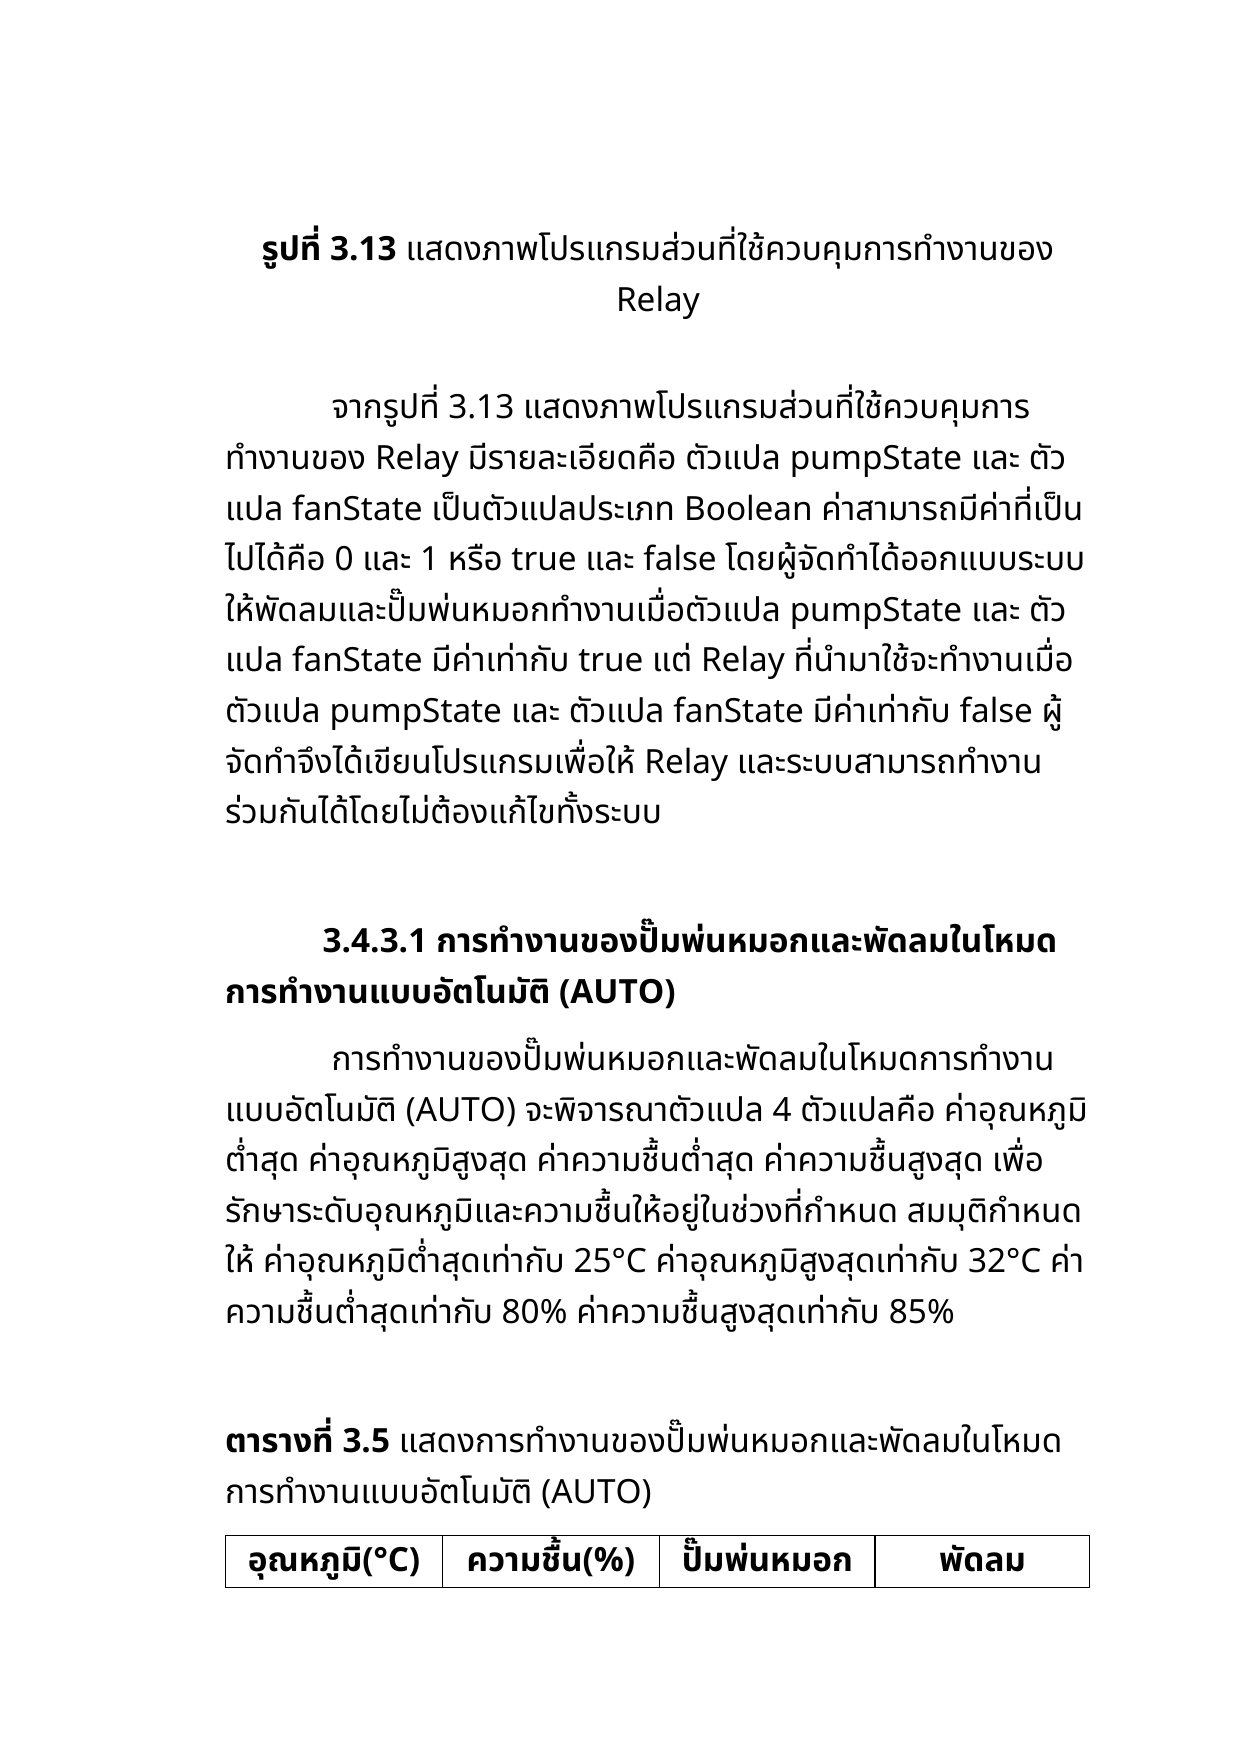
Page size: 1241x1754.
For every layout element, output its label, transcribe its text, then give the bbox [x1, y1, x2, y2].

text จากรูปที่ 3.13 แสดงภาพโปรแกรมส่วนที่ใช้ควบคุมการทำงานของ Relay มีรายละเอียดคือ ตัวแปล pumpState และ ตัวแปล fanState เป็นตัวแปลประเภท Boolean ค่าสามารถมีค่าที่เป็นไปได้คือ 0 และ 1 หรือ true และ false โดยผู้จัดทำได้ออกแบบระบบให้พัดลมและปั๊มพ่นหมอกทำงานเมื่อตัวแปล pumpState และ ตัวแปล fanState มีค่าเท่ากับ true แต่ Relay ที่นำมาใช้จะทำงานเมื่อตัวแปล pumpState และ ตัวแปล fanState มีค่าเท่ากับ false ผู้จัดทำจึงได้เขียนโปรแกรมเพื่อให้ Relay และระบบสามารถทำงานร่วมกันได้โดยไม่ต้องแก้ไขทั้งระบบ [225, 383, 1090, 838]
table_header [225, 225, 1090, 321]
table_header ปั๊มพ่นหมอก [660, 1536, 874, 1587]
table_header อุณหภูมิ(°C) [226, 1536, 442, 1587]
text 3.4.3.1 การทำงานของปั๊มพ่นหมอกและพัดลมในโหมดการทำงานแบบอัตโนมัติ (AUTO) [225, 917, 1090, 1018]
text การทำงานของปั๊มพ่นหมอกและพัดลมในโหมดการทำงานแบบอัตโนมัติ (AUTO) จะพิจารณาตัวแปล 4 ตัวแปลคือ ค่าอุณหภูมิต่ำสุด ค่าอุณหภูมิสูงสุด ค่าความชื้นต่ำสุด ค่าความชื้นสูงสุด เพื่อรักษาระดับอุณหภูมิและความชื้นให้อยู่ในช่วงที่กำหนด สมมุติกำหนดให้ ค่าอุณหภูมิต่ำสุดเท่ากับ 25°C ค่าอุณหภูมิสูงสุดเท่ากับ 32°C ค่าความชื้นต่ำสุดเท่ากับ 80% ค่าความชื้นสูงสุดเท่ากับ 85% [225, 1035, 1090, 1338]
text ตารางที่ 3.5 แสดงการทำงานของปั๊มพ่นหมอกและพัดลมในโหมดการทำงานแบบอัตโนมัติ (AUTO) [225, 1417, 1090, 1518]
table_header ความชื้น(%) [443, 1536, 659, 1587]
table_header พัดลม [876, 1536, 1089, 1587]
